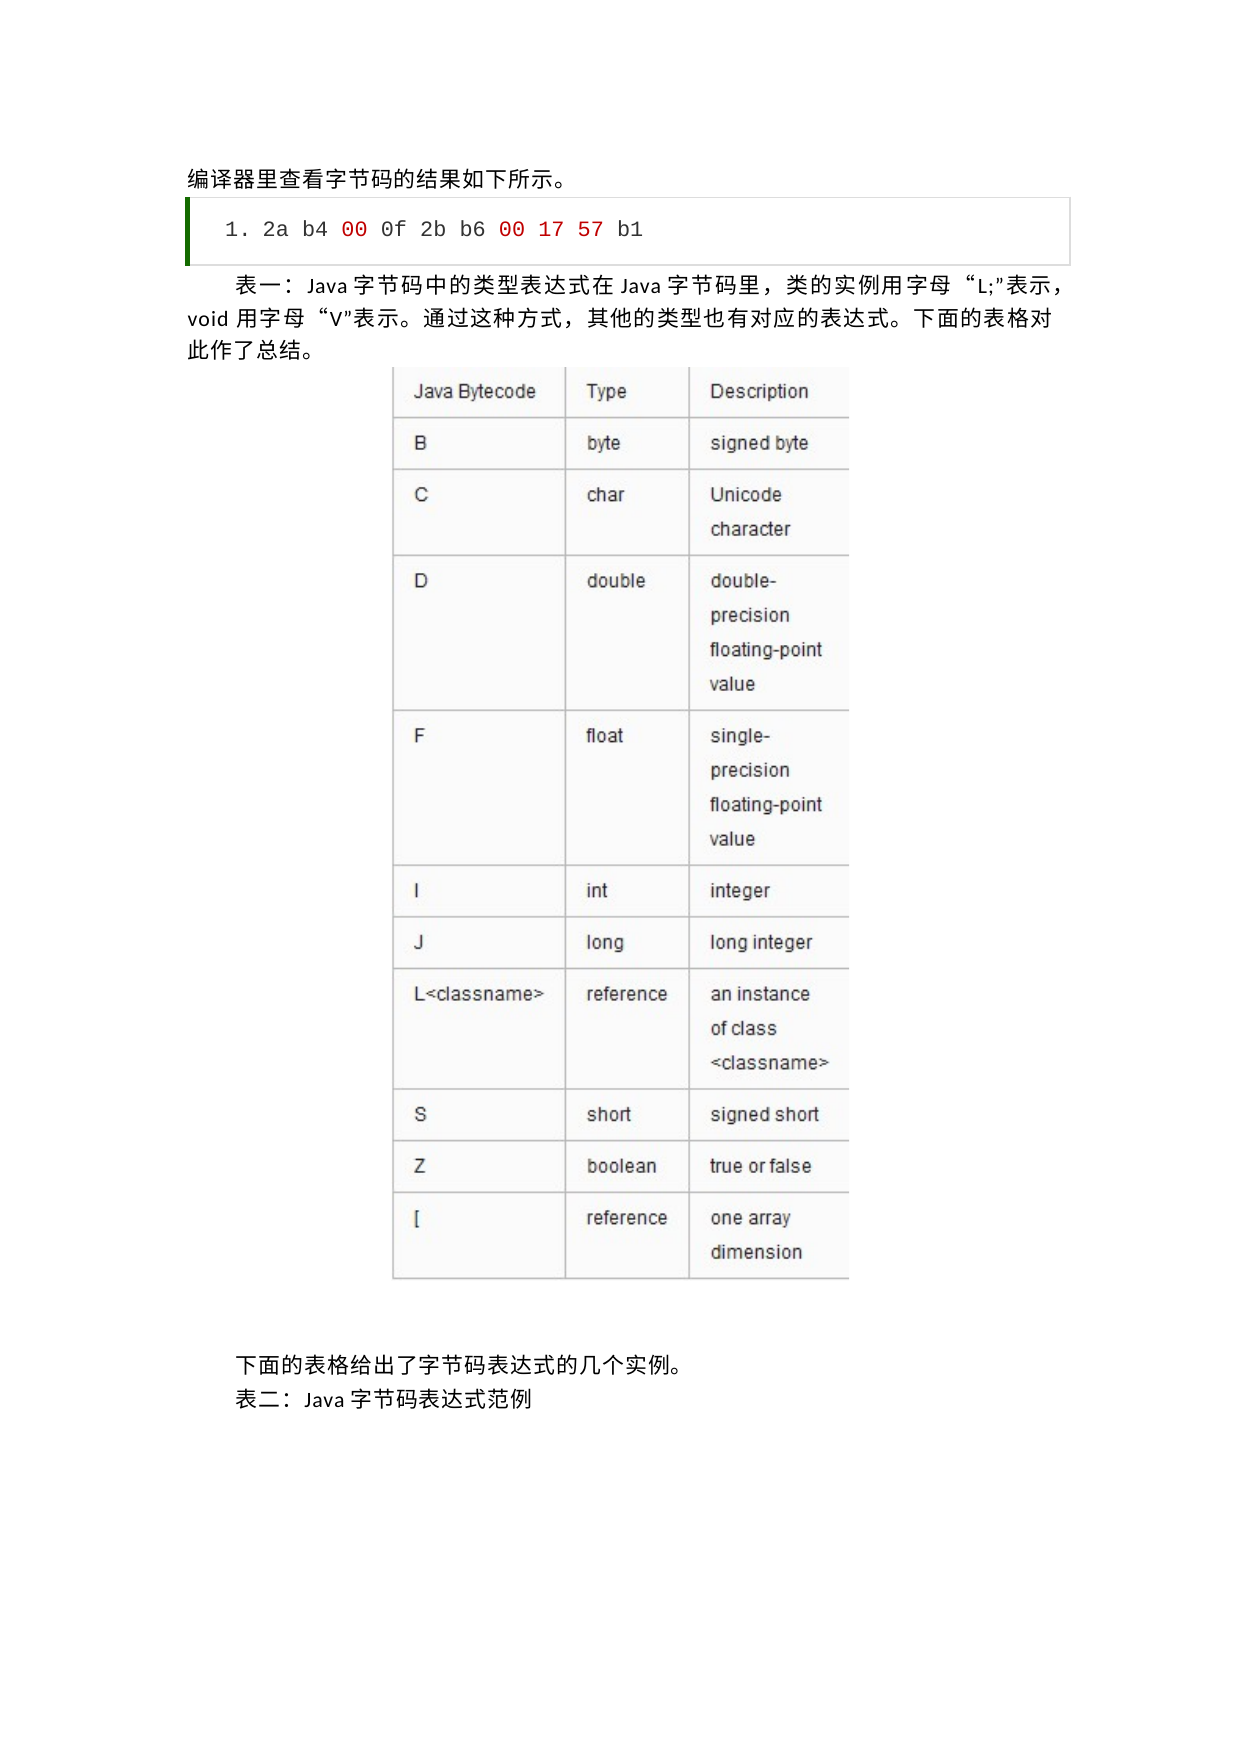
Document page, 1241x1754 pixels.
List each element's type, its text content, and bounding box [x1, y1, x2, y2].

picture [391, 367, 850, 1281]
list 2a b4 00 0f 2b b6 00 17 57 b1 [190, 198, 1069, 264]
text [187, 162, 1053, 194]
text 下面的表格给出了字节码表达式的几个实例。 [187, 1347, 1053, 1380]
text 表一：Java字节码中的类型表达式在Java字节码里，类的实例用字母“L;”表示，void 用字母“V”表示。通过这种方式，其他的类型也有对应的表达式。下面的表格对此作了总结。 [187, 268, 1053, 365]
text 表二：Java字节码表达式范例 [187, 1382, 1053, 1414]
